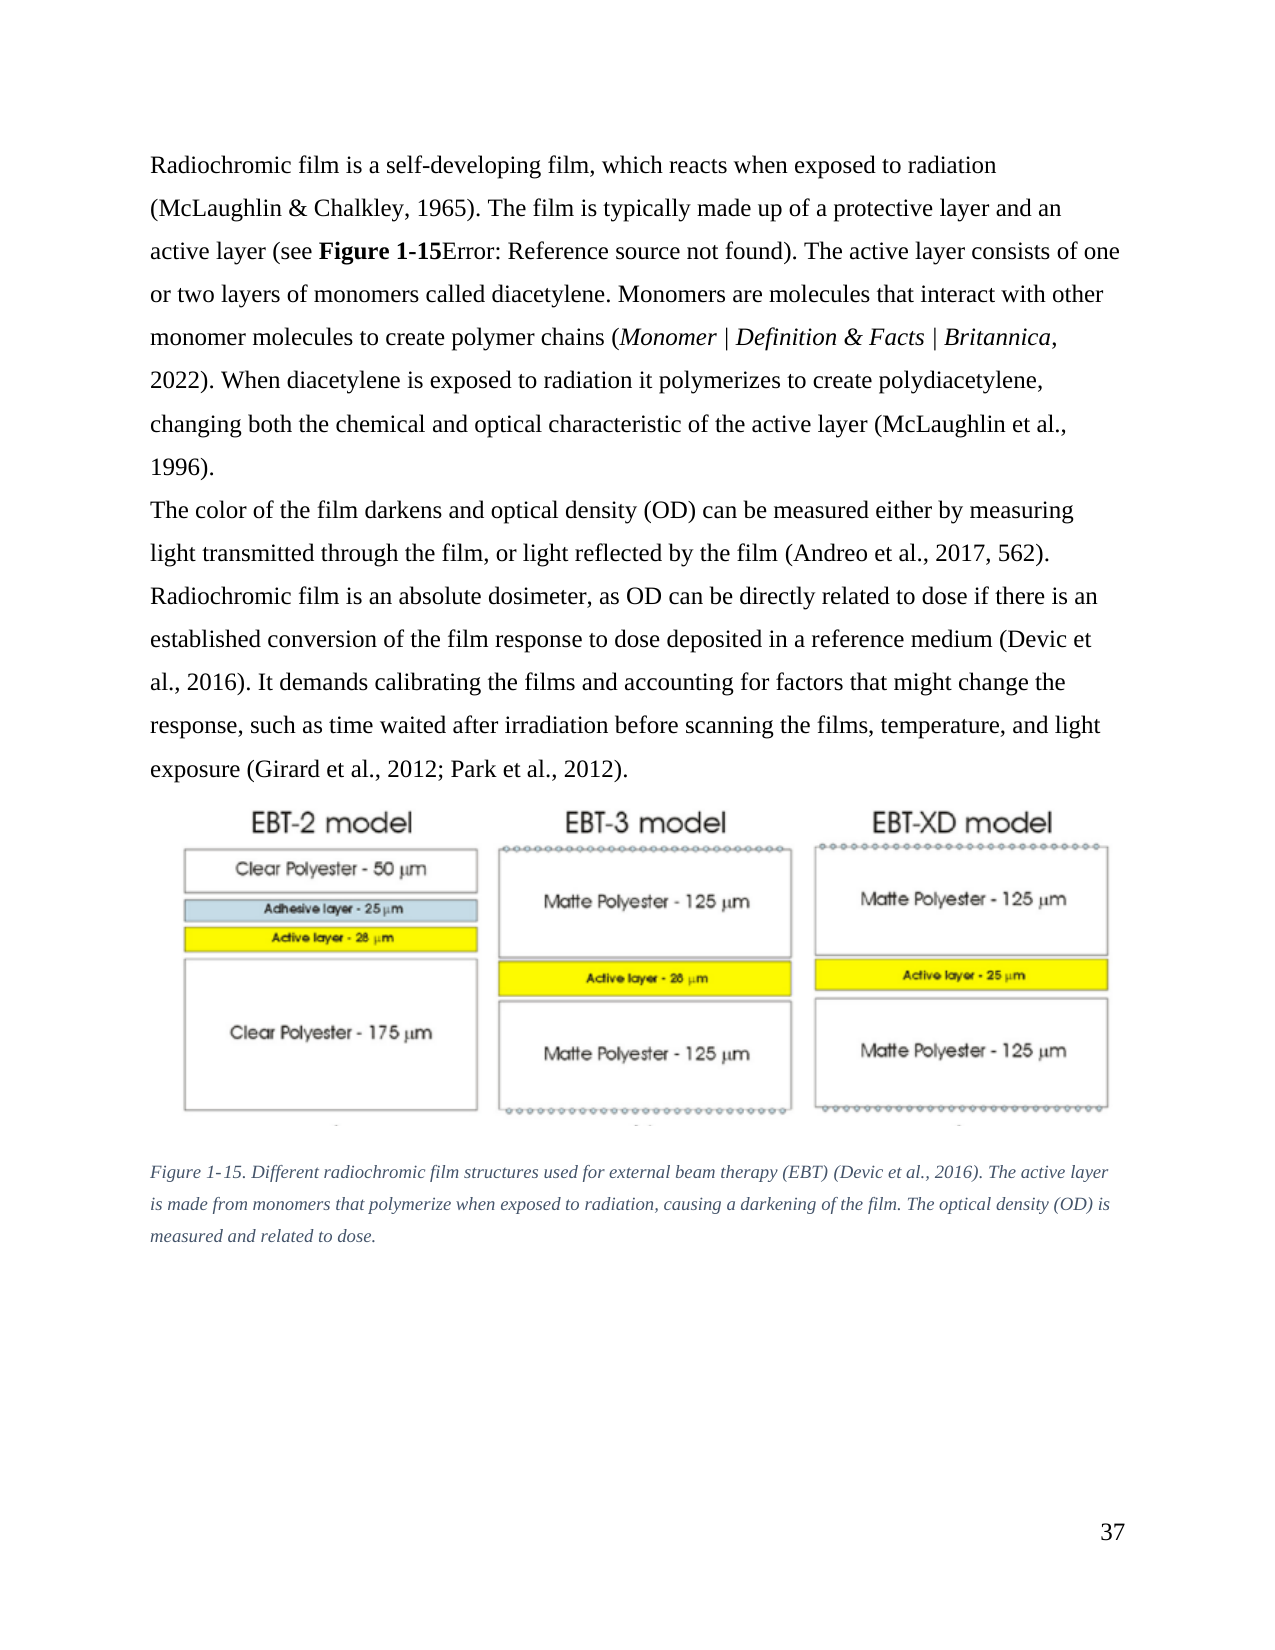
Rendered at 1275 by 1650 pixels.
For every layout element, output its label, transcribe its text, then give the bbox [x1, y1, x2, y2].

picture [150, 796, 1125, 1126]
text Figure 1-15. Different radiochromic film structures used for external beam therapy (EBT) (Devic et al., 2016). The active layer is made from monomers that polymerize when exposed to radiation, causing a darkening of the film. The optical density (OD) is measured and related to dose. [150, 1161, 1125, 1247]
